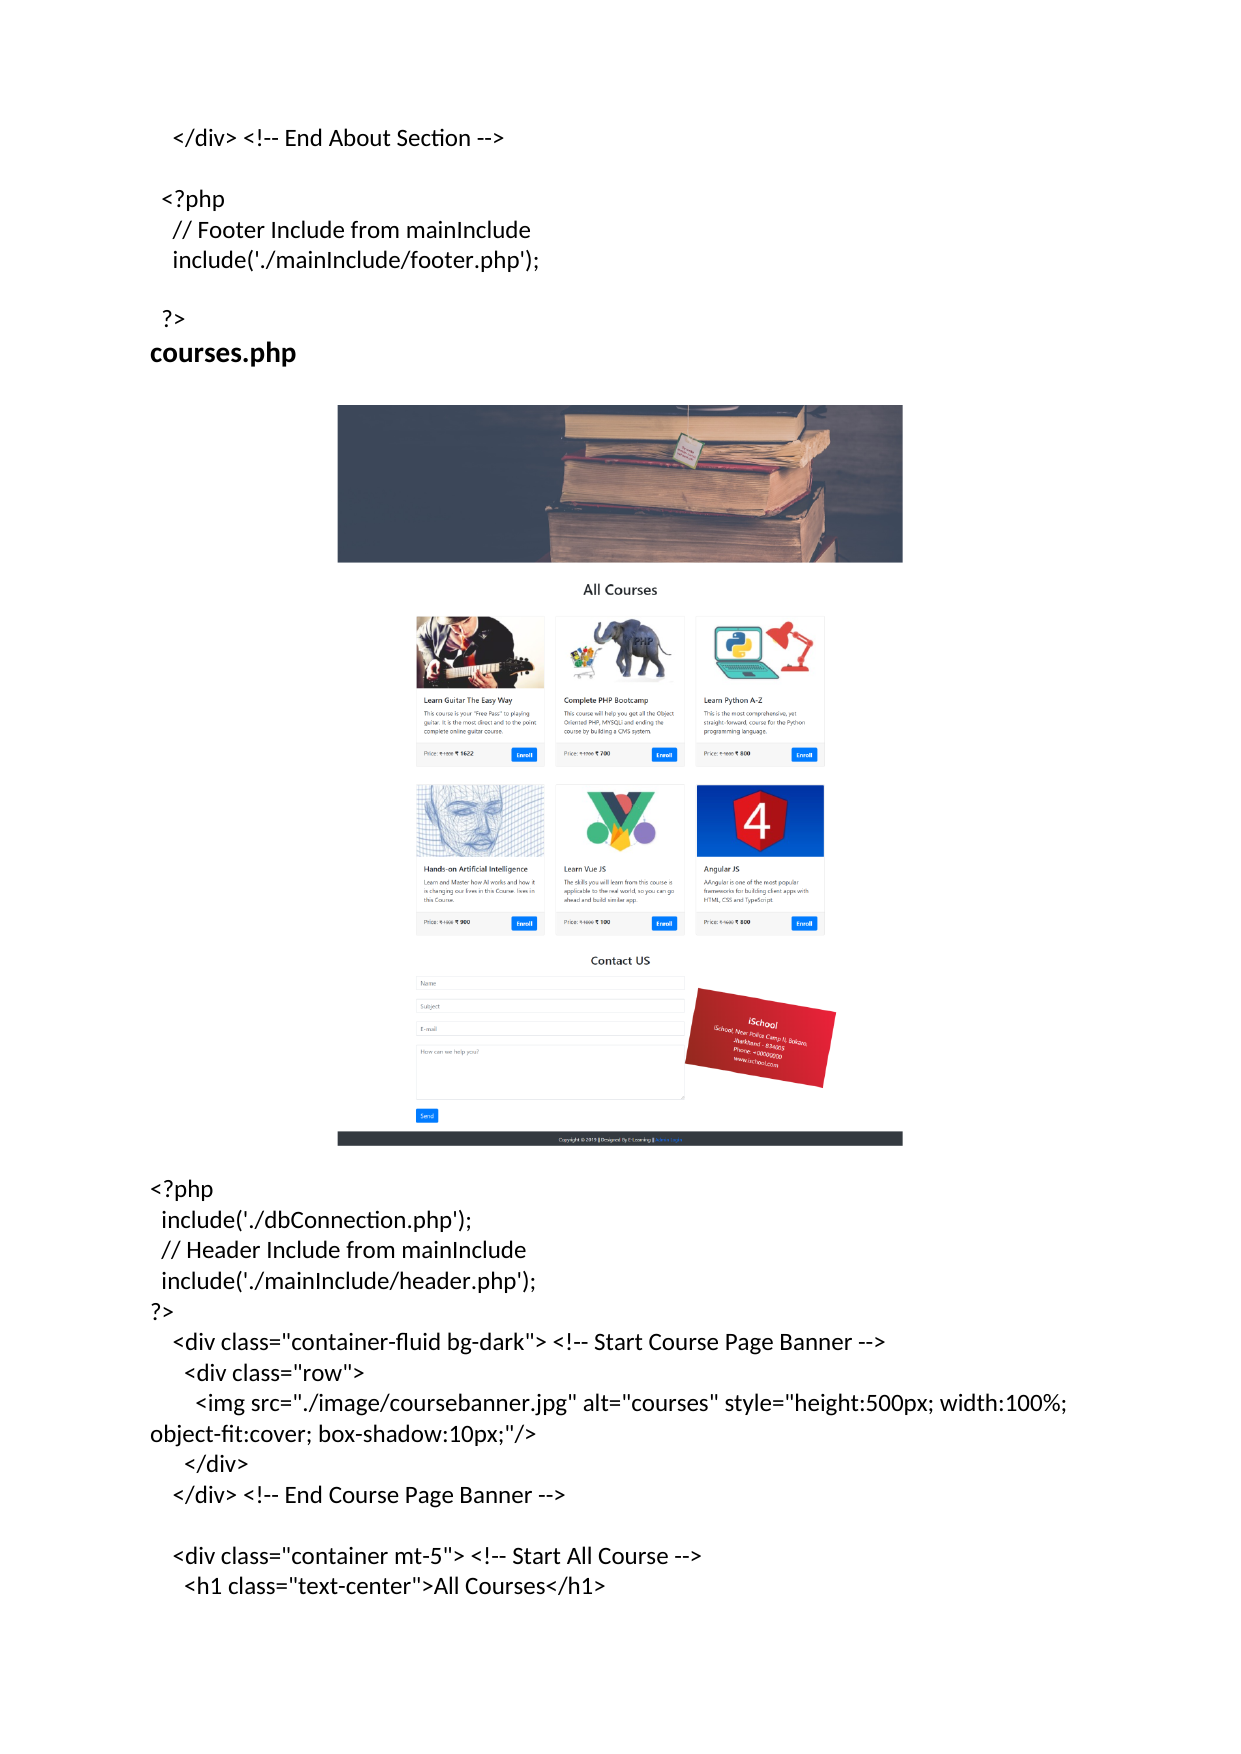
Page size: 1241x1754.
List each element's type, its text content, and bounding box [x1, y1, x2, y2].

text <?php [150, 1174, 1090, 1204]
picture [337, 405, 903, 1146]
text <h1 class="text-center">All Courses</h1> [150, 1570, 1090, 1601]
text // Header Include from mainInclude [150, 1235, 1090, 1265]
text <img src="./image/coursebanner.jpg" alt="courses" style="height:500px; width:100%; object-fit:cover; box-shadow:10px;"/> [150, 1387, 1090, 1448]
text <div class="container-fluid bg-dark"> <!-- Start Course Page Banner --> [150, 1326, 1090, 1357]
text </div> [150, 1448, 1090, 1479]
text <div class="container mt-5"> <!-- Start All Course --> [150, 1540, 1090, 1570]
text courses.php [150, 334, 1090, 369]
text </div> <!-- End Course Page Banner --> [150, 1479, 1090, 1509]
text include('./mainInclude/footer.php'); [150, 245, 1090, 275]
text ?> [150, 303, 1090, 334]
text </div> <!-- End About Section --> [150, 123, 1090, 153]
text <div class="row"> [150, 1357, 1090, 1387]
text <?php [150, 184, 1090, 214]
text // Footer Include from mainInclude [150, 214, 1090, 245]
text include('./dbConnection.php'); [150, 1204, 1090, 1235]
text ?> [150, 1296, 1090, 1326]
text include('./mainInclude/header.php'); [150, 1265, 1090, 1296]
